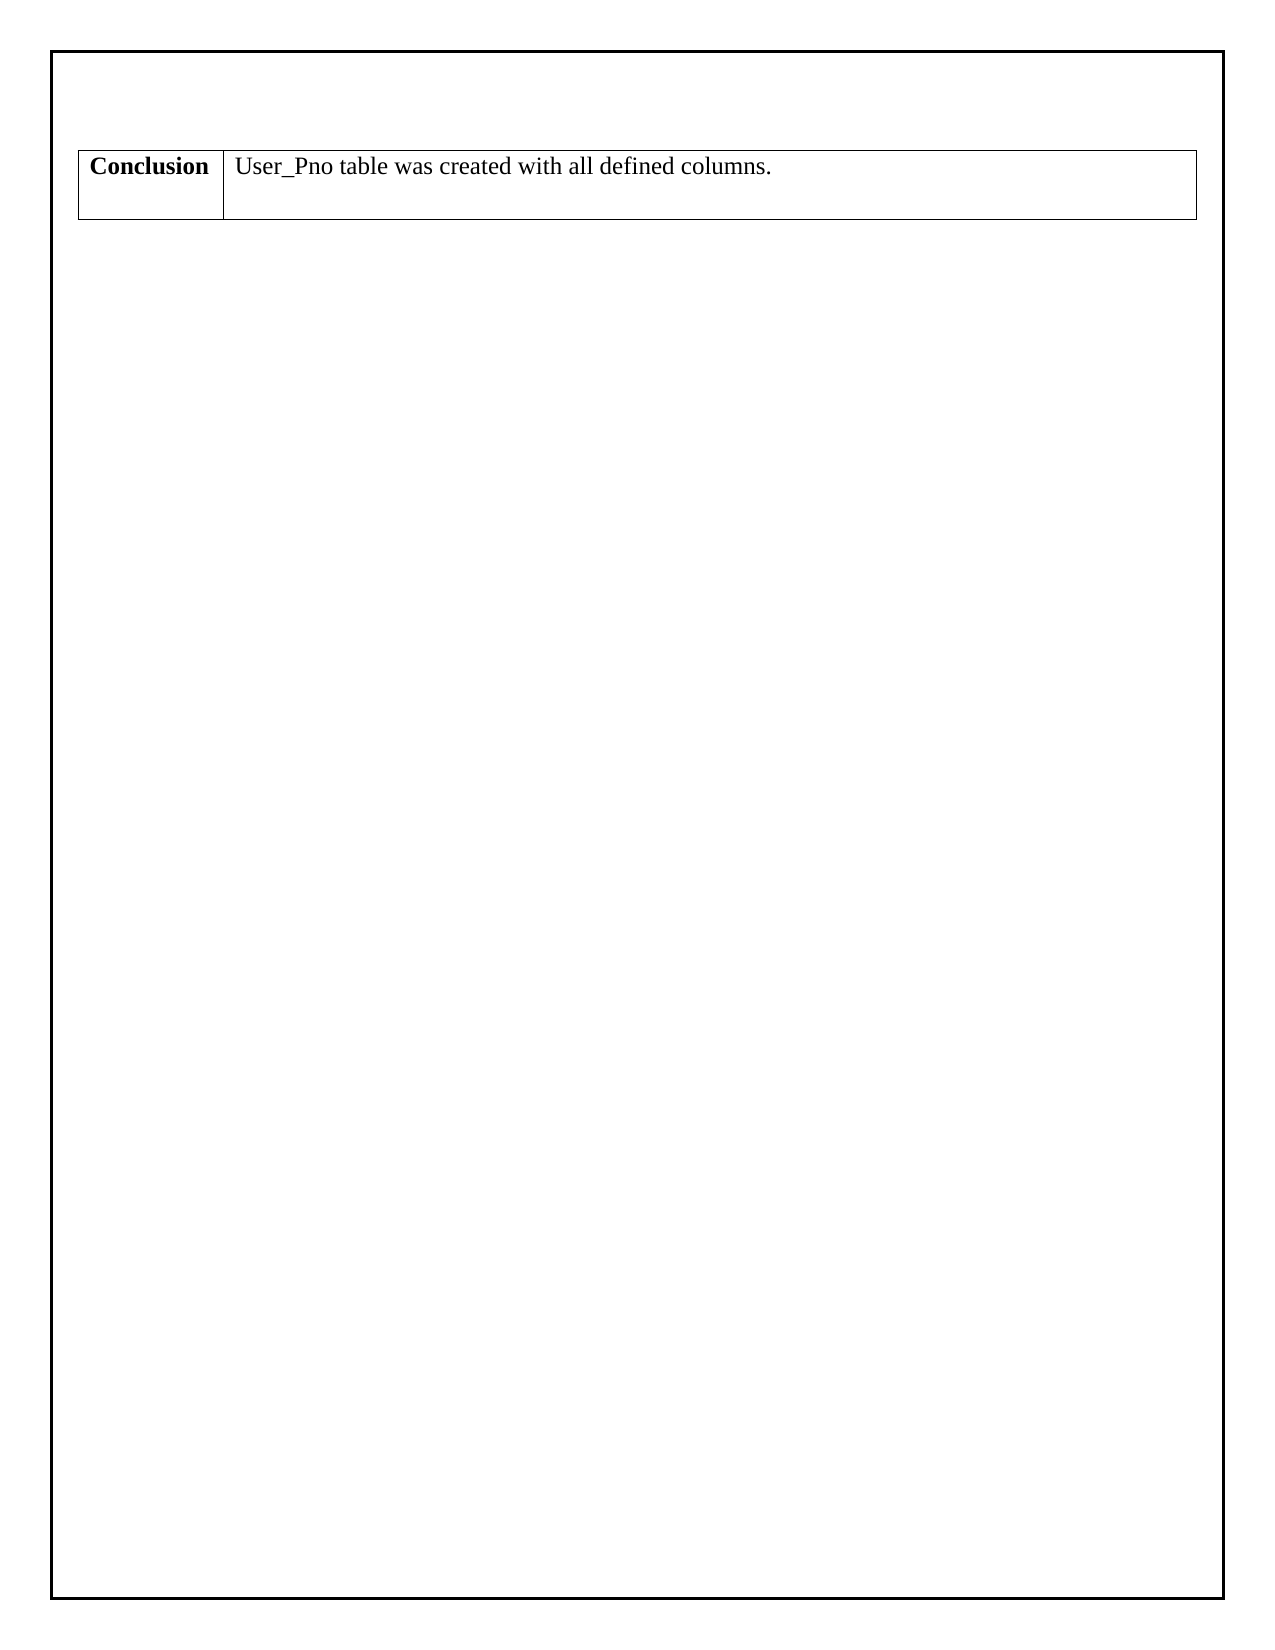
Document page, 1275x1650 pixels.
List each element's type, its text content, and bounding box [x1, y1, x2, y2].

table_cell User_Pno table was created with all defined columns. [224, 151, 1196, 219]
table_cell Conclusion [79, 151, 223, 219]
